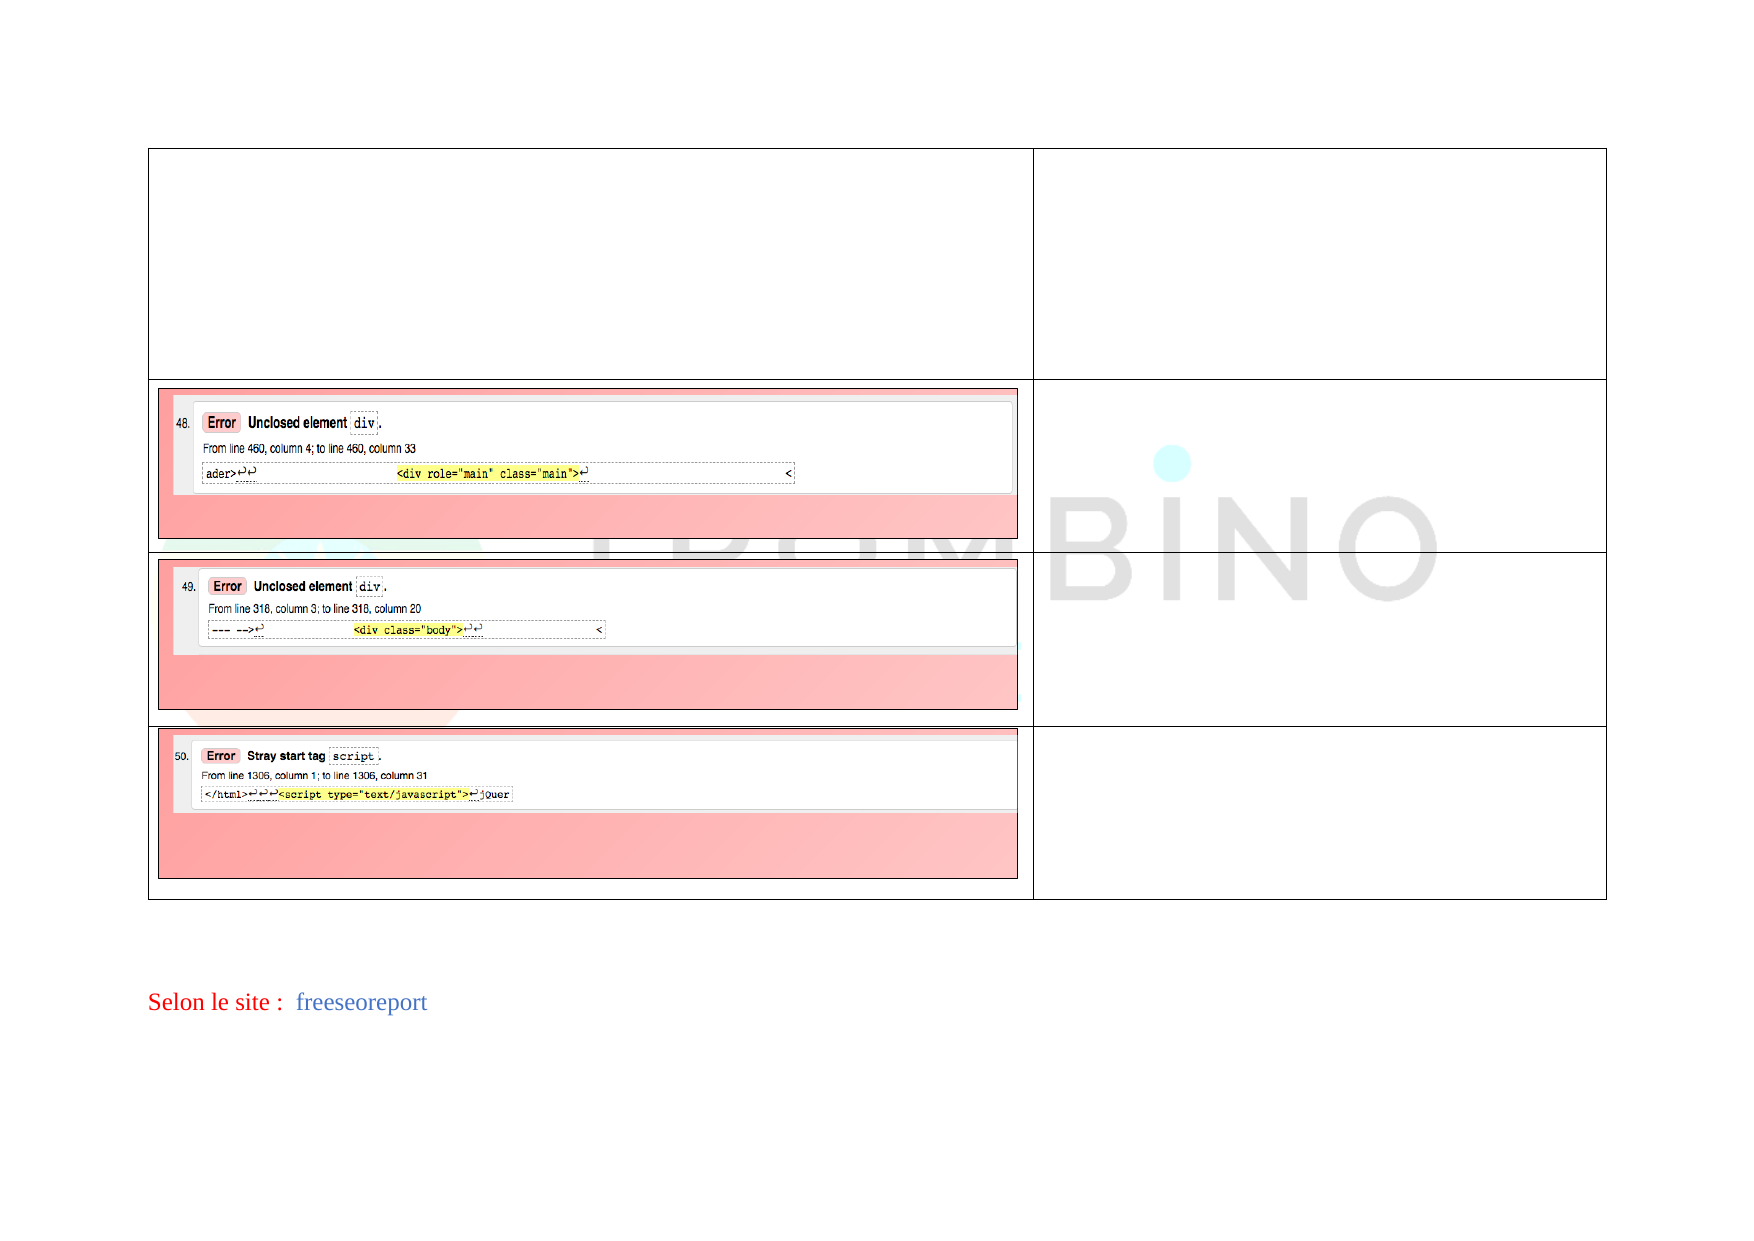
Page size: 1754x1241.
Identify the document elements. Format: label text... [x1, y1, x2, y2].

table_cell [1034, 553, 1606, 726]
table_cell [149, 727, 1033, 899]
picture [173, 735, 1018, 813]
table_cell [1034, 380, 1606, 552]
picture [173, 395, 1018, 495]
table_cell [149, 553, 1033, 726]
text Selon le site : freeseoreport [148, 987, 1606, 1015]
table_cell [149, 149, 1033, 379]
table_cell [149, 380, 1033, 552]
table_cell [1034, 149, 1606, 379]
table_cell [1034, 727, 1606, 899]
picture [173, 567, 1018, 655]
